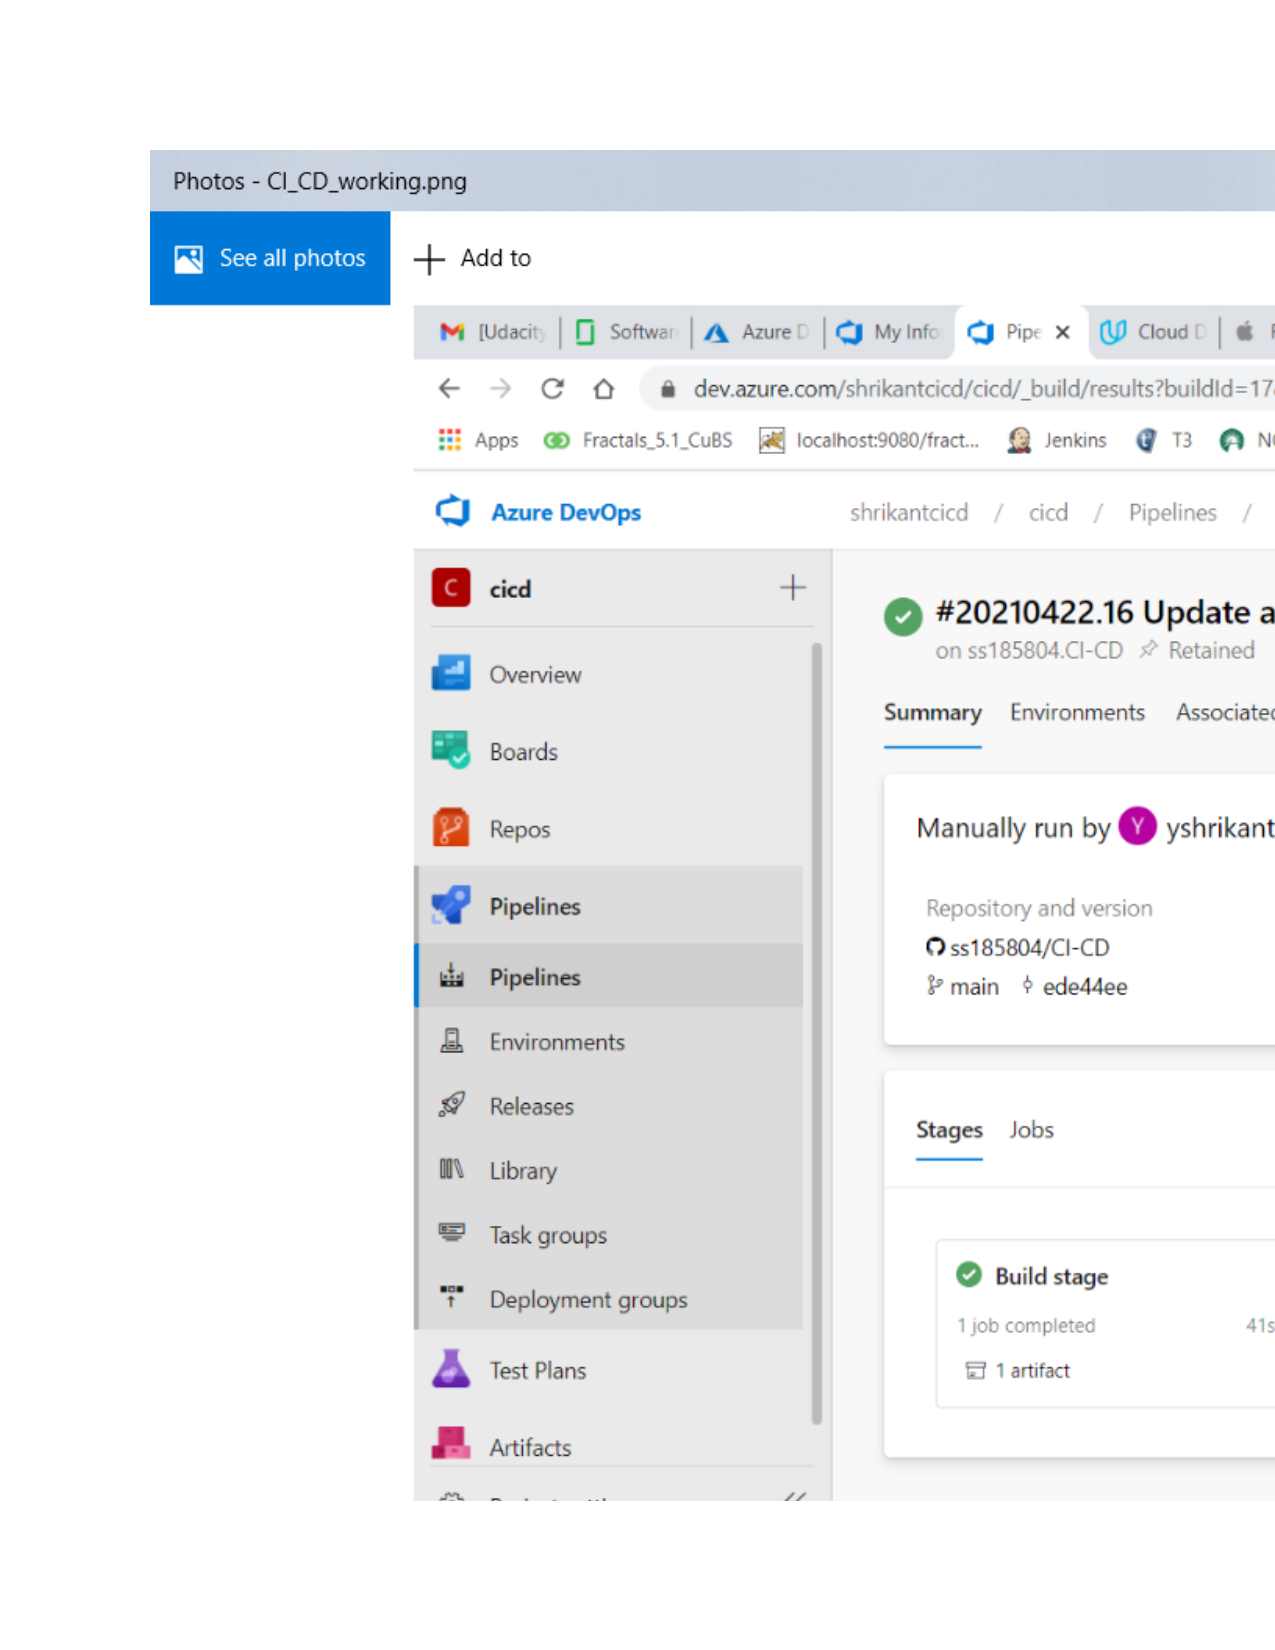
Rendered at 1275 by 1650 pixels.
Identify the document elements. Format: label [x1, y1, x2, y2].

picture [150, 150, 1275, 1501]
